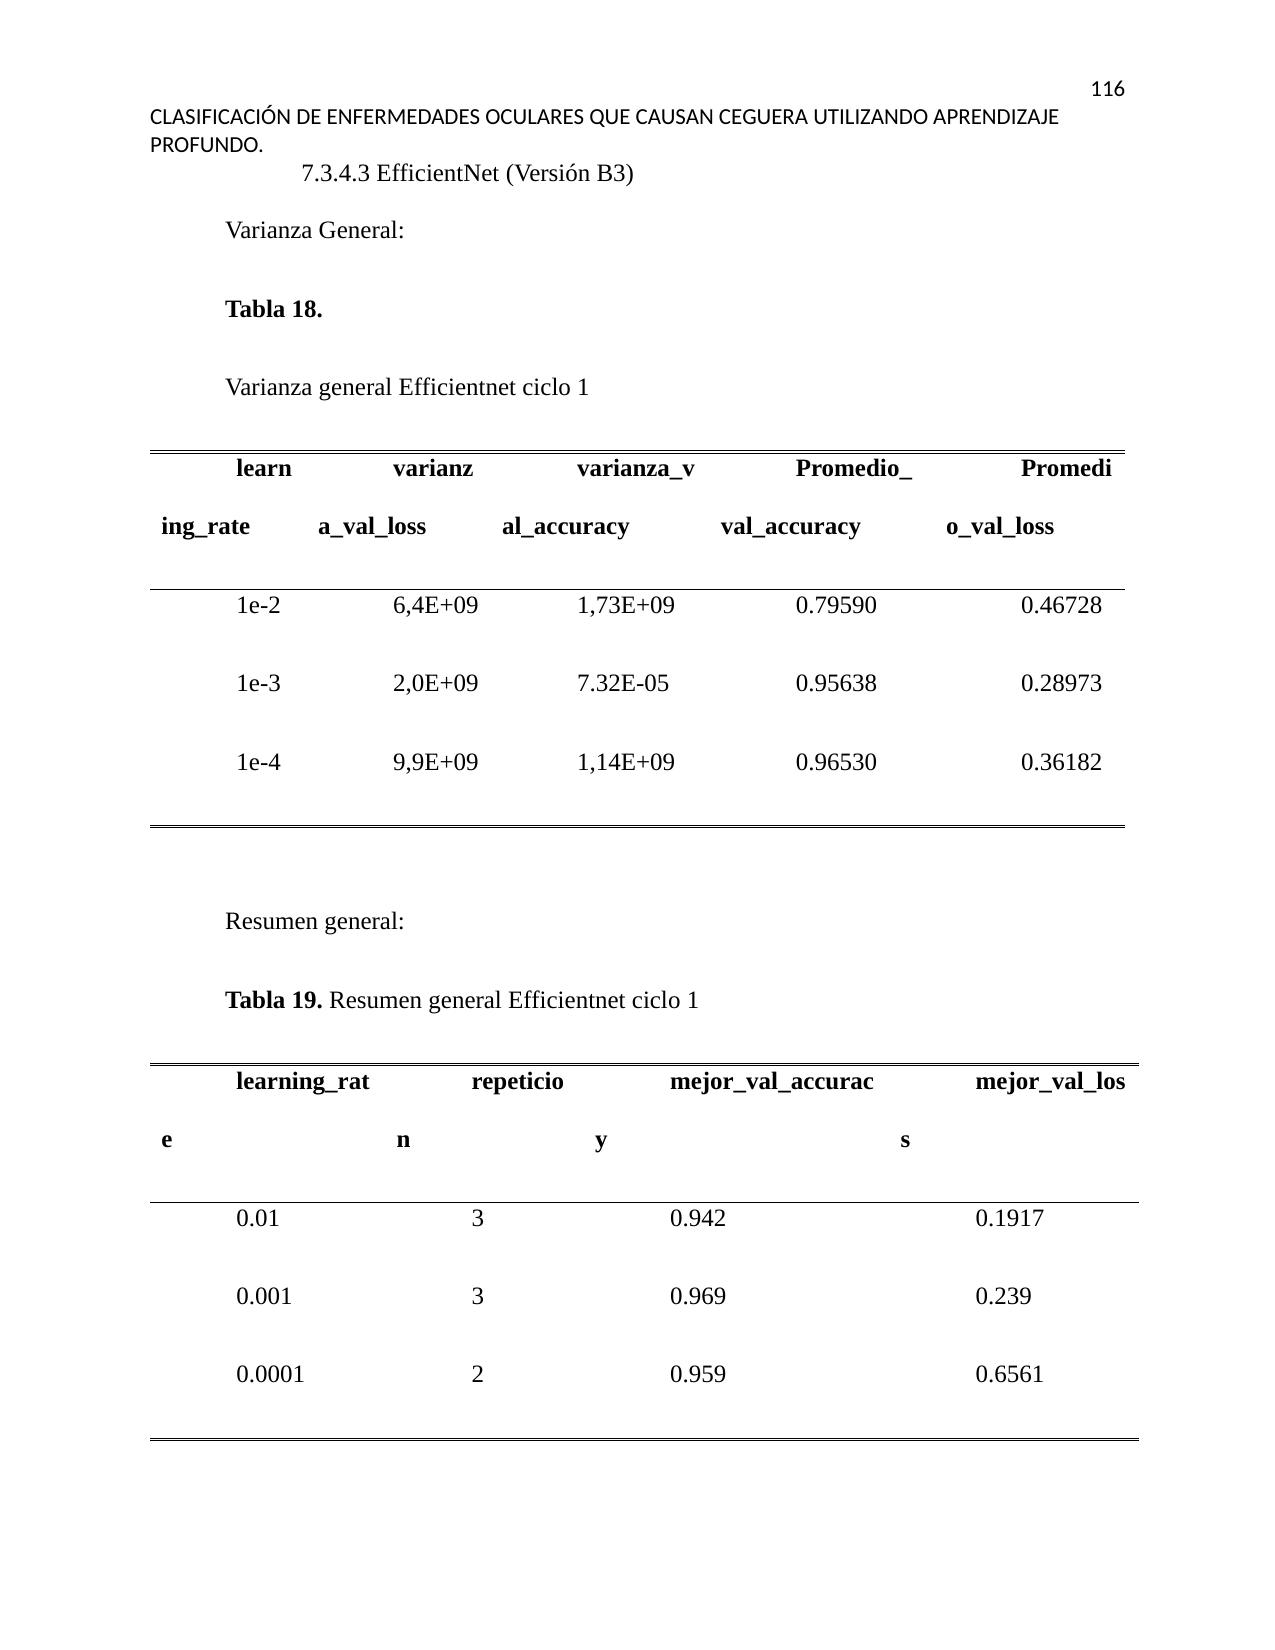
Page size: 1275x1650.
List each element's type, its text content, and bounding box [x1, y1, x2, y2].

table_cell 0.942 [584, 1203, 889, 1281]
table_cell 0.959 [584, 1360, 889, 1438]
table_cell 0.28973 [935, 669, 1125, 747]
table_cell 0.239 [889, 1281, 1139, 1359]
table_cell 1e-4 [150, 747, 307, 825]
table_header learning_rate [150, 454, 307, 589]
table_header varianza_val_accuracy [491, 454, 709, 589]
table_cell 0.46728 [935, 590, 1125, 668]
table_cell 3 [385, 1203, 583, 1281]
table_header Promedio_val_loss [935, 454, 1125, 589]
table_cell 0.96530 [709, 747, 934, 825]
table_cell 1,14E+09 [491, 747, 709, 825]
table_cell 0.001 [150, 1281, 385, 1359]
table_header learning_rate [150, 1066, 385, 1202]
table_cell 0.6561 [889, 1360, 1139, 1438]
table_cell 3 [385, 1281, 583, 1359]
table_cell 2,0E+09 [307, 669, 491, 747]
table_cell 0.95638 [709, 669, 934, 747]
table_cell 2 [385, 1360, 583, 1438]
table_header mejor_val_accuracy [584, 1066, 889, 1202]
table_cell 0.36182 [935, 747, 1125, 825]
text Resumen general: [150, 906, 1125, 935]
table_header Promedio_val_accuracy [709, 454, 934, 589]
table_header repeticion [385, 1066, 583, 1202]
text Varianza general Efficientnet ciclo 1 [150, 372, 1125, 401]
text Tabla 19. Resumen general Efficientnet ciclo 1 [150, 985, 1125, 1013]
table_cell 1e-2 [150, 590, 307, 668]
text 7.3.4.3 EfficientNet (Versión B3) [301, 158, 1125, 187]
table_cell 7.32E-05 [491, 669, 709, 747]
table_cell 0.01 [150, 1203, 385, 1281]
table_cell 1,73E+09 [491, 590, 709, 668]
table_cell 0.1917 [889, 1203, 1139, 1281]
table_cell 0.79590 [709, 590, 934, 668]
table_cell 0.0001 [150, 1360, 385, 1438]
table_cell 6,4E+09 [307, 590, 491, 668]
text Tabla 18. [150, 294, 1125, 322]
table_cell 9,9E+09 [307, 747, 491, 825]
text Varianza General: [150, 215, 1125, 244]
table_cell 0.969 [584, 1281, 889, 1359]
table_header mejor_val_loss [889, 1066, 1139, 1202]
table_header varianza_val_loss [307, 454, 491, 589]
table_cell 1e-3 [150, 669, 307, 747]
